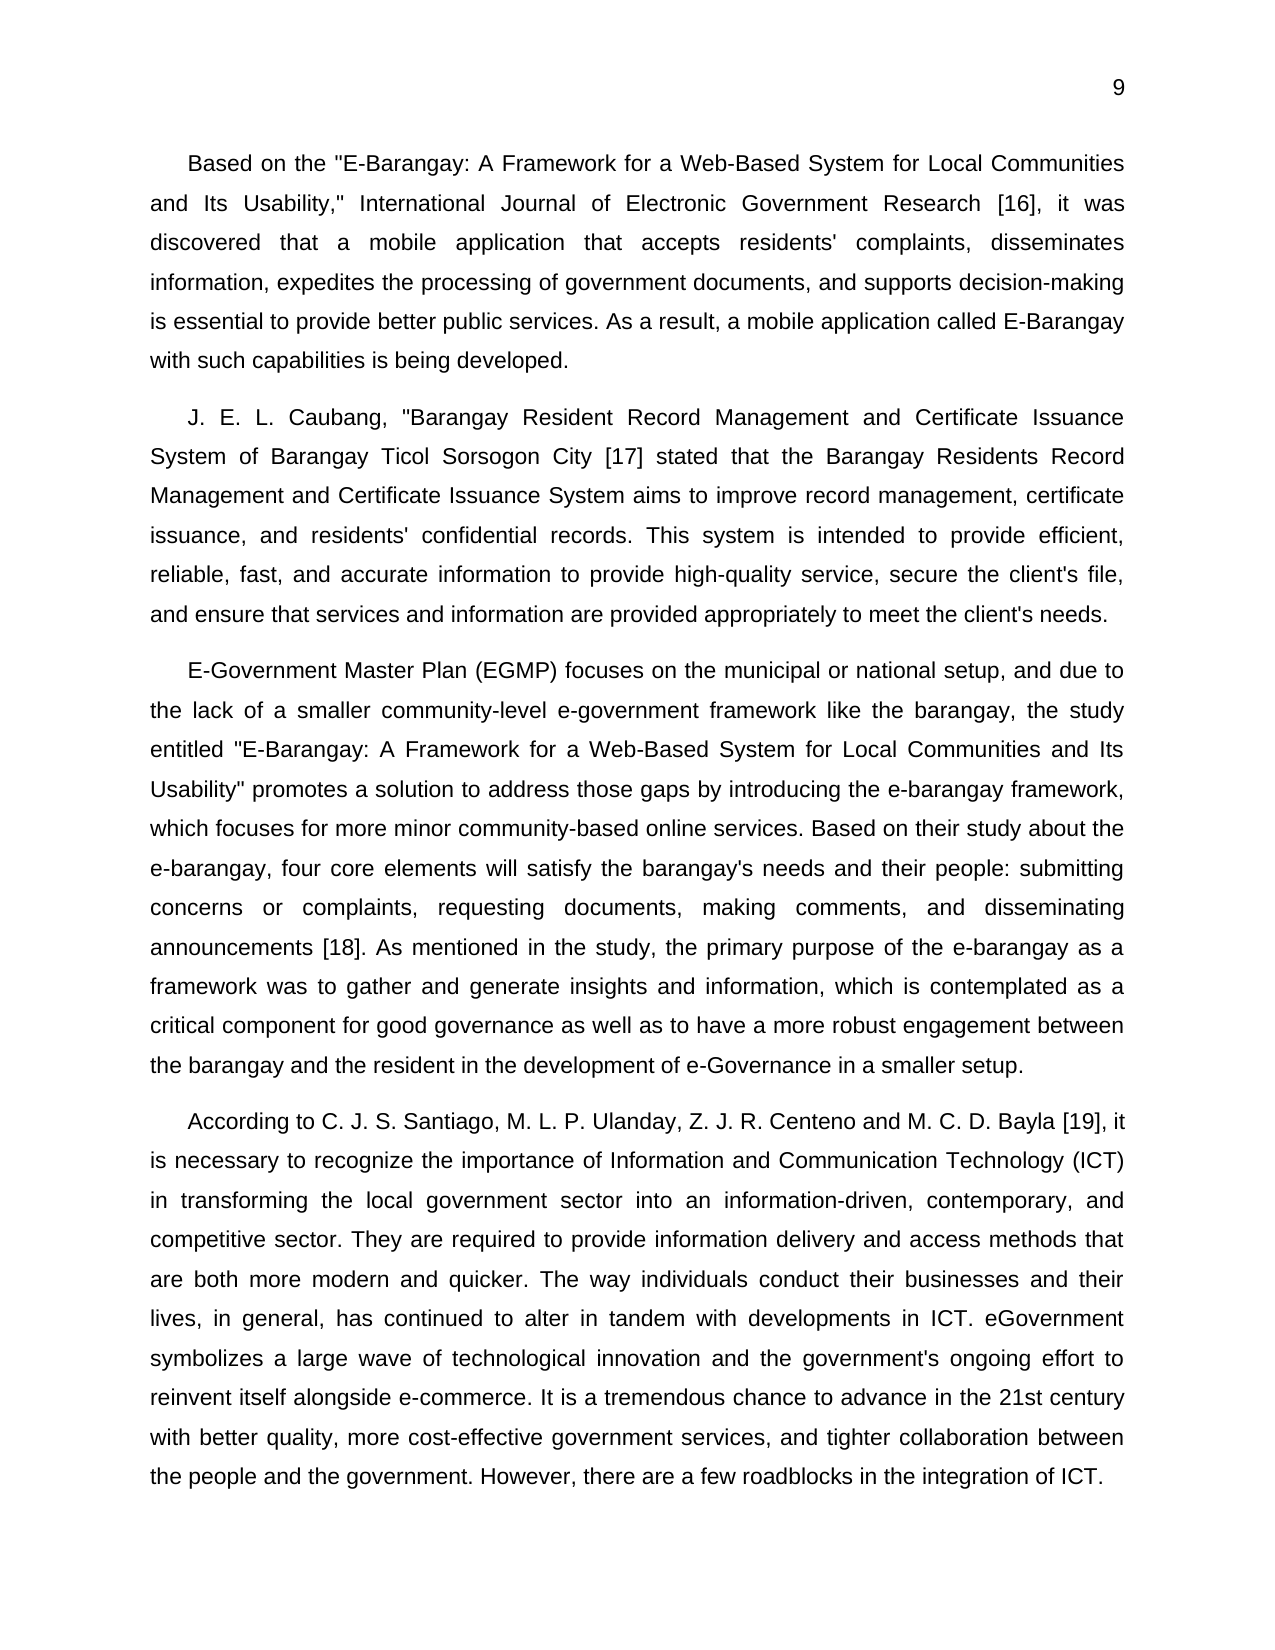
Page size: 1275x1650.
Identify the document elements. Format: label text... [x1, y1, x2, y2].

text Based on the "E-Barangay: A Framework for a Web-Based System for Local Communities and Its Usability," International Journal of Electronic Government Research , it was discovered that a mobile application that accepts residents' complaints, disseminates information, expedites the processing of government documents, and supports decision-making is essential to provide better public services. As a result, a mobile application called E-Barangay with such capabilities is being developed. [150, 150, 1125, 374]
text E-Government Master Plan (EGMP) focuses on the municipal or national setup, and due to the lack of a smaller community-level e-government framework like the barangay, the study entitled "E-Barangay: A Framework for a Web-Based System for Local Communities and Its Usability" promotes a solution to address those gaps by introducing the e-barangay framework, which focuses for more minor community-based online services. Based on their study about the e-barangay, four core elements will satisfy the barangay's needs and their people: submitting concerns or complaints, requesting documents, making comments, and disseminating announcements . As mentioned in the study, the primary purpose of the e-barangay as a framework was to gather and generate insights and information, which is contemplated as a critical component for good governance as well as to have a more robust engagement between the barangay and the resident in the development of e-Governance in a smaller setup. [150, 657, 1125, 1078]
text J. E. L. Caubang, "Barangay Resident Record Management and Certificate Issuance System of Barangay Ticol Sorsogon City stated that the Barangay Residents Record Management and Certificate Issuance System aims to improve record management, certificate issuance, and residents' confidential records. This system is intended to provide efficient, reliable, fast, and accurate information to provide high-quality service, secure the client's file, and ensure that services and information are provided appropriately to meet the client's needs. [150, 403, 1125, 627]
text According to C. J. S. Santiago, M. L. P. Ulanday, Z. J. R. Centeno and M. C. D. Bayla , it is necessary to recognize the importance of Information and Communication Technology (ICT) in transforming the local government sector into an information-driven, contemporary, and competitive sector. They are required to provide information delivery and access methods that are both more modern and quicker. The way individuals conduct their businesses and their lives, in general, has continued to alter in tandem with developments in ICT. eGovernment symbolizes a large wave of technological innovation and the government's ongoing effort to reinvent itself alongside e-commerce. It is a tremendous chance to advance in the 21st century with better quality, more cost-effective government services, and tighter collaboration between the people and the government. However, there are a few roadblocks in the integration of ICT. [150, 1108, 1125, 1490]
